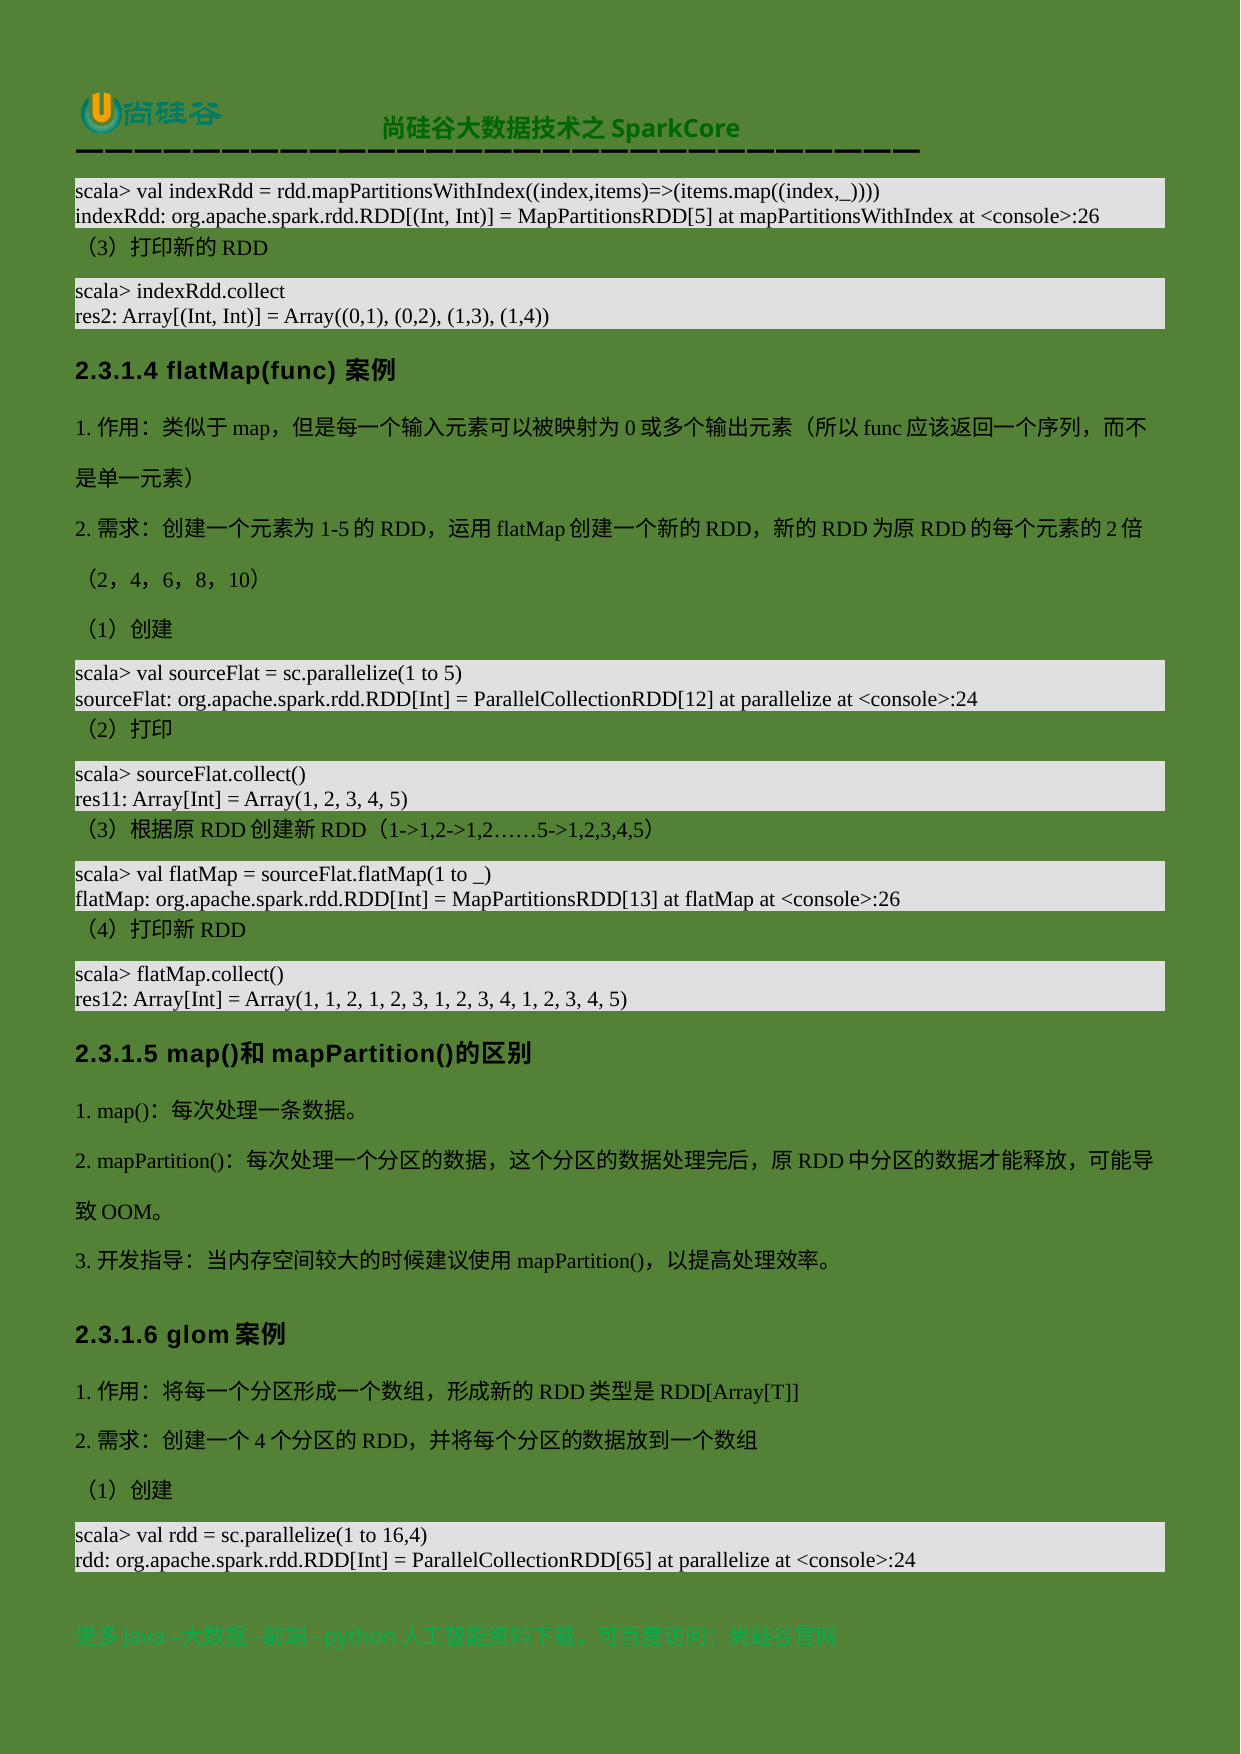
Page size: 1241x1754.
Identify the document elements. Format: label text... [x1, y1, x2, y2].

picture [75, 88, 226, 138]
text 2. 需求：创建一个元素为1-5的RDD，运用flatMap创建一个新的RDD，新的RDD为原RDD的每个元素的2倍（2，4，6，8，10） [75, 510, 1165, 595]
text （3）根据原RDD创建新RDD（1->1,2->1,2……5->1,2,3,4,5） [75, 811, 1165, 845]
text 2. mapPartition()：每次处理一个分区的数据，这个分区的数据处理完后，原RDD中分区的数据才能释放，可能导致OOM。 [75, 1142, 1165, 1226]
text scala> indexRdd.collect [75, 278, 1165, 303]
text res11: Array[Int] = Array(1, 2, 3, 4, 5) [75, 786, 1165, 811]
text scala> val indexRdd = rdd.mapPartitionsWithIndex((index,items)=>(items.map((index,_)))) [75, 178, 1165, 203]
text 2. 需求：创建一个4个分区的RDD，并将每个分区的数据放到一个数组 [75, 1422, 1165, 1456]
text res12: Array[Int] = Array(1, 1, 2, 1, 2, 3, 1, 2, 3, 4, 1, 2, 3, 4, 5) [75, 986, 1165, 1011]
text scala> flatMap.collect() [75, 961, 1165, 986]
text sourceFlat: org.apache.spark.rdd.RDD[Int] = ParallelCollectionRDD[12] at parallelize at <console>:24 [75, 686, 1165, 711]
text scala> val rdd = sc.parallelize(1 to 16,4) [75, 1522, 1165, 1547]
text 1. map()：每次处理一条数据。 [75, 1092, 1165, 1126]
text indexRdd: org.apache.spark.rdd.RDD[(Int, Int)] = MapPartitionsRDD[5] at mapPartitionsWithIndex at <console>:26 [75, 203, 1165, 228]
text （1）创建 [75, 611, 1165, 644]
text res2: Array[(Int, Int)] = Array((0,1), (0,2), (1,3), (1,4)) [75, 303, 1165, 329]
text flatMap: org.apache.spark.rdd.RDD[Int] = MapPartitionsRDD[13] at flatMap at <console>:26 [75, 886, 1165, 911]
subtitle 2.3.1.6 glom案例 [75, 1298, 1165, 1366]
text （2）打印 [75, 711, 1165, 745]
subtitle 2.3.1.4 flatMap(func) 案例 [75, 335, 1165, 403]
text （4）打印新RDD [75, 911, 1165, 945]
text scala> val flatMap = sourceFlat.flatMap(1 to _) [75, 861, 1165, 886]
text rdd: org.apache.spark.rdd.RDD[Int] = ParallelCollectionRDD[65] at parallelize at <console>:24 [75, 1547, 1165, 1572]
text 1. 作用：类似于map，但是每一个输入元素可以被映射为0或多个输出元素（所以func应该返回一个序列，而不是单一元素） [75, 409, 1165, 494]
text 3. 开发指导：当内存空间较大的时候建议使用mapPartition()，以提高处理效率。 [75, 1242, 1165, 1276]
text 1. 作用：将每一个分区形成一个数组，形成新的RDD类型是RDD[Array[T]] [75, 1372, 1165, 1406]
text scala> sourceFlat.collect() [75, 761, 1165, 786]
text scala> val sourceFlat = sc.parallelize(1 to 5) [75, 660, 1165, 686]
subtitle 2.3.1.5 map()和mapPartition()的区别 [75, 1018, 1165, 1086]
text （3）打印新的RDD [75, 228, 1165, 262]
text （1）创建 [75, 1472, 1165, 1506]
